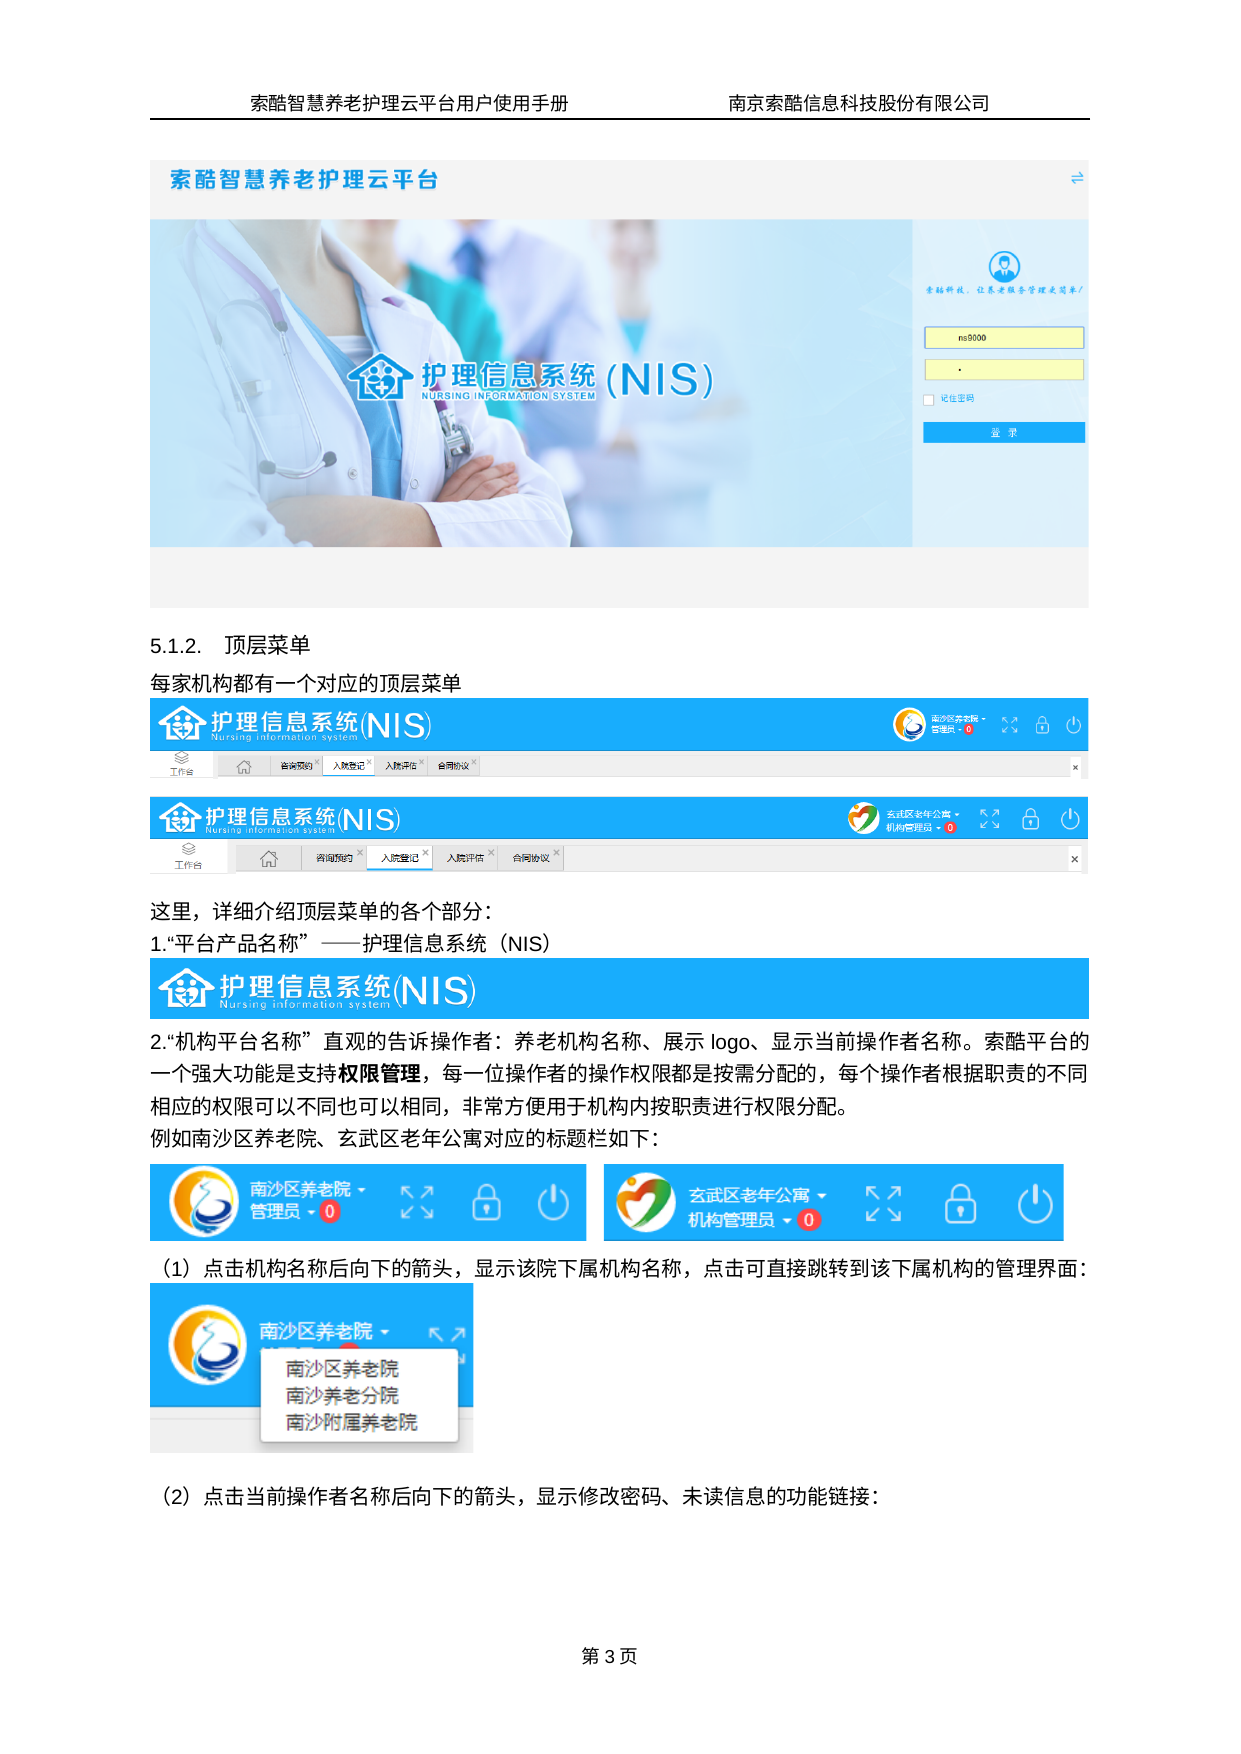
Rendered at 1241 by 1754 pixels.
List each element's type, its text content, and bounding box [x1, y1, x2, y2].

text 每家机构都有一个对应的顶层菜单 [150, 666, 1090, 699]
text （1）点击机构名称后向下的箭头，显示该院下属机构名称，点击可直接跳转到该下属机构的管理界面： [150, 1251, 1090, 1284]
picture [150, 1283, 474, 1453]
picture [150, 698, 1089, 779]
picture [150, 796, 1088, 874]
subtitle 顶层菜单 [150, 627, 1090, 660]
picture [150, 1164, 587, 1241]
picture [603, 1164, 1064, 1241]
text 这里，详细介绍顶层菜单的各个部分： [150, 894, 1090, 926]
text 例如南沙区养老院、玄武区老年公寓对应的标题栏如下： [150, 1121, 1090, 1154]
text （2）点击当前操作者名称后向下的箭头，显示修改密码、未读信息的功能链接： [150, 1479, 1090, 1511]
picture [150, 958, 1089, 1019]
text 2.“机构平台名称”直观的告诉操作者：养老机构名称、展示logo、显示当前操作者名称。索酷平台的一个强大功能是支持权限管理，每一位操作者的操作权限都是按需分配的，每个操作者根据职责的不同相应的权限可以不同也可以相同，非常方便用于机构内按职责进行权限分配。 [150, 1024, 1090, 1121]
picture [150, 160, 1089, 608]
text 1.“平台产品名称”——护理信息系统（NIS） [150, 926, 1090, 959]
